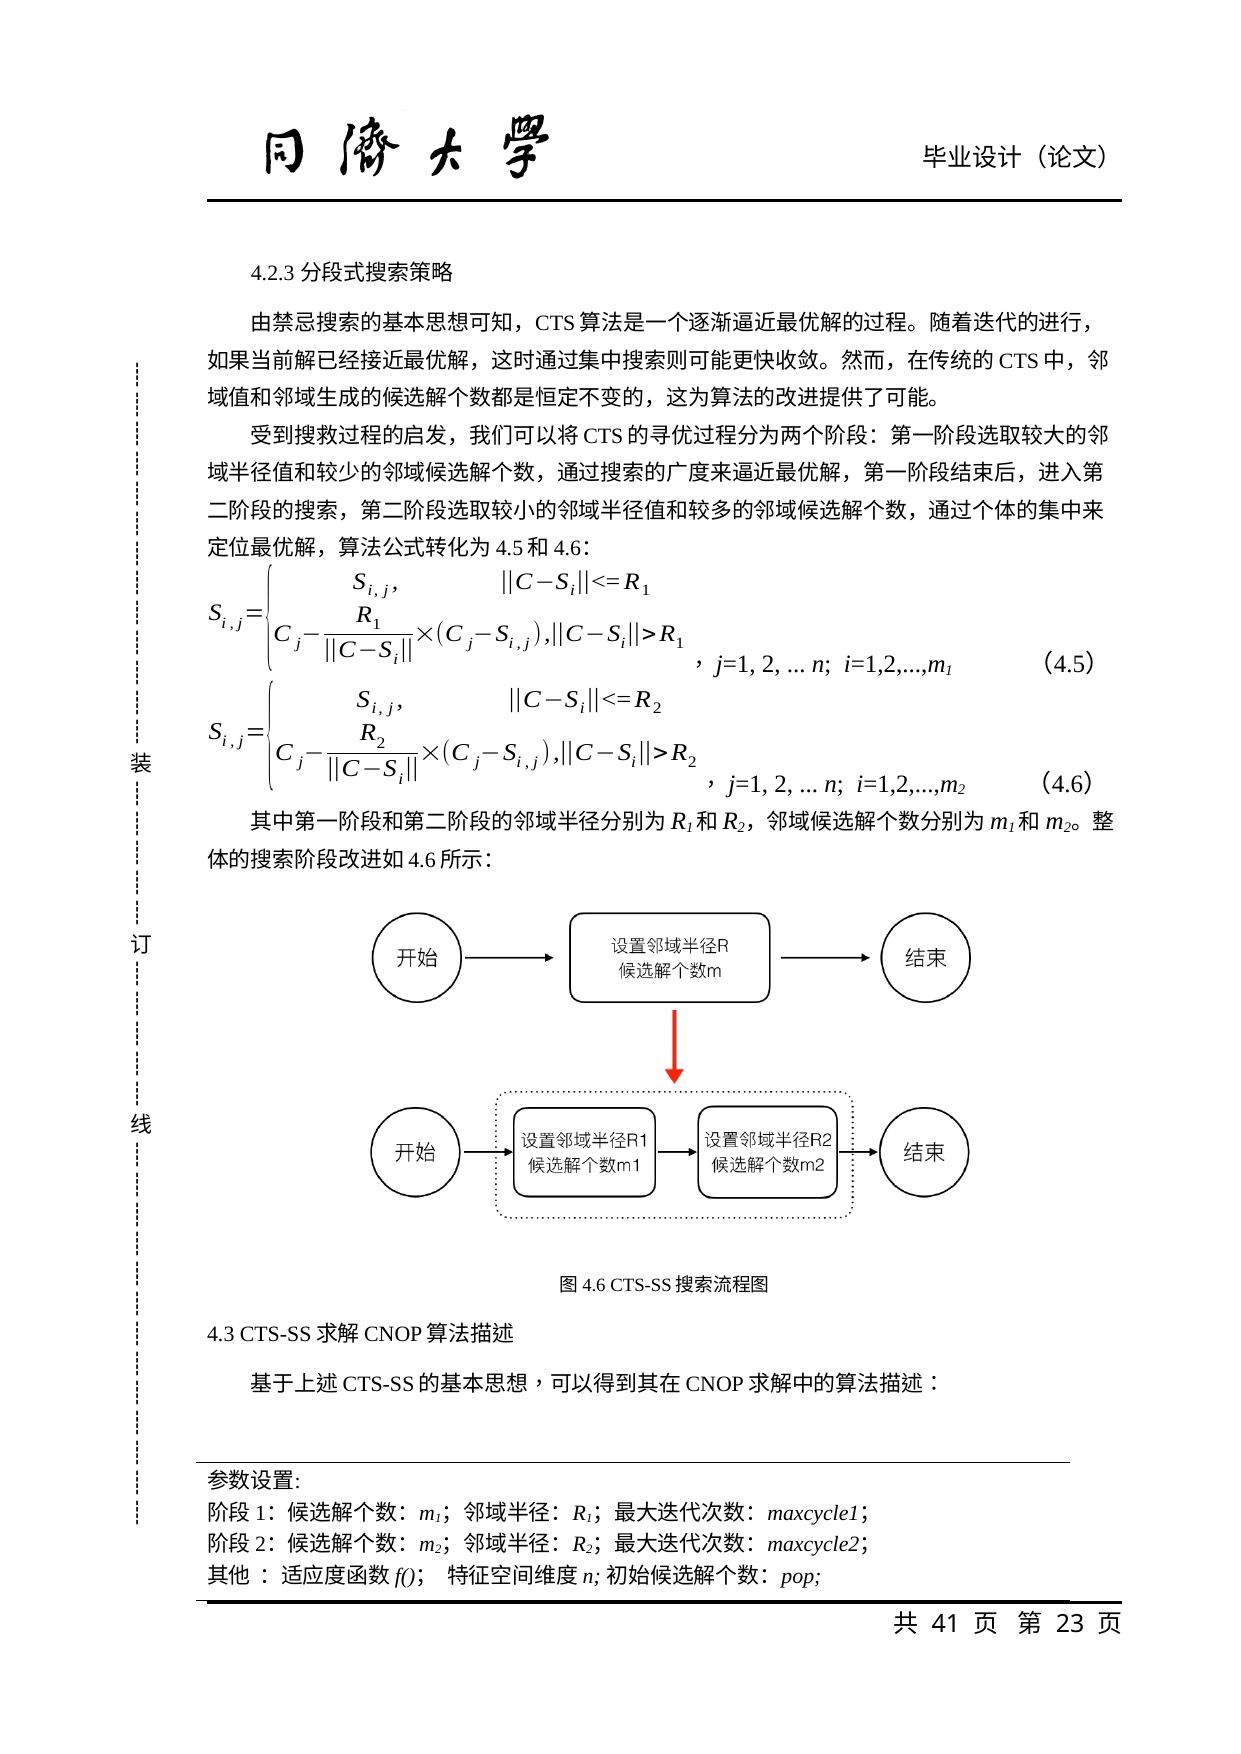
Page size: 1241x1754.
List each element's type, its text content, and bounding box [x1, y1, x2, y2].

text 由禁忌搜索的基本思想可知，CTS算法是一个逐渐逼近最优解的过程。随着迭代的进行，如果当前解已经接近最优解，这时通过集中搜索则可能更快收敛。然而，在传统的CTS中，邻域值和邻域生成的候选解个数都是恒定不变的，这为算法的改进提供了可能。 [207, 301, 1122, 413]
text ， j=1, 2, ... n; i=1,2,...,m2 （4.6） [207, 680, 1122, 800]
text 图4.6 CTS-SS搜索流程图 [207, 1262, 1122, 1299]
subtitle 4.2.3 分段式搜索策略 [207, 251, 1122, 288]
text 基于上述CTS-SS的基本思想，可以得到其在CNOP求解中的算法描述： [207, 1362, 1122, 1399]
text 其中第一阶段和第二阶段的邻域半径分别为R1和R2，邻域候选解个数分别为m1和 m2。整体的搜索阶段改进如4.6所示： [207, 800, 1122, 875]
picture [244, 106, 567, 185]
picture [352, 889, 1007, 1237]
text ， j=1, 2, ... n; i=1,2,...,m1 （4.5） [207, 563, 1122, 680]
text 受到搜救过程的启发，我们可以将CTS的寻优过程分为两个阶段：第一阶段选取较大的邻域半径值和较少的邻域候选解个数，通过搜索的广度来逼近最优解，第一阶段结束后，进入第二阶段的搜索，第二阶段选取较小的邻域半径值和较多的邻域候选解个数，通过个体的集中来定位最优解，算法公式转化为4.5和4.6： [207, 413, 1122, 563]
subtitle 4.3 CTS-SS求解CNOP算法描述 [207, 1312, 1122, 1349]
